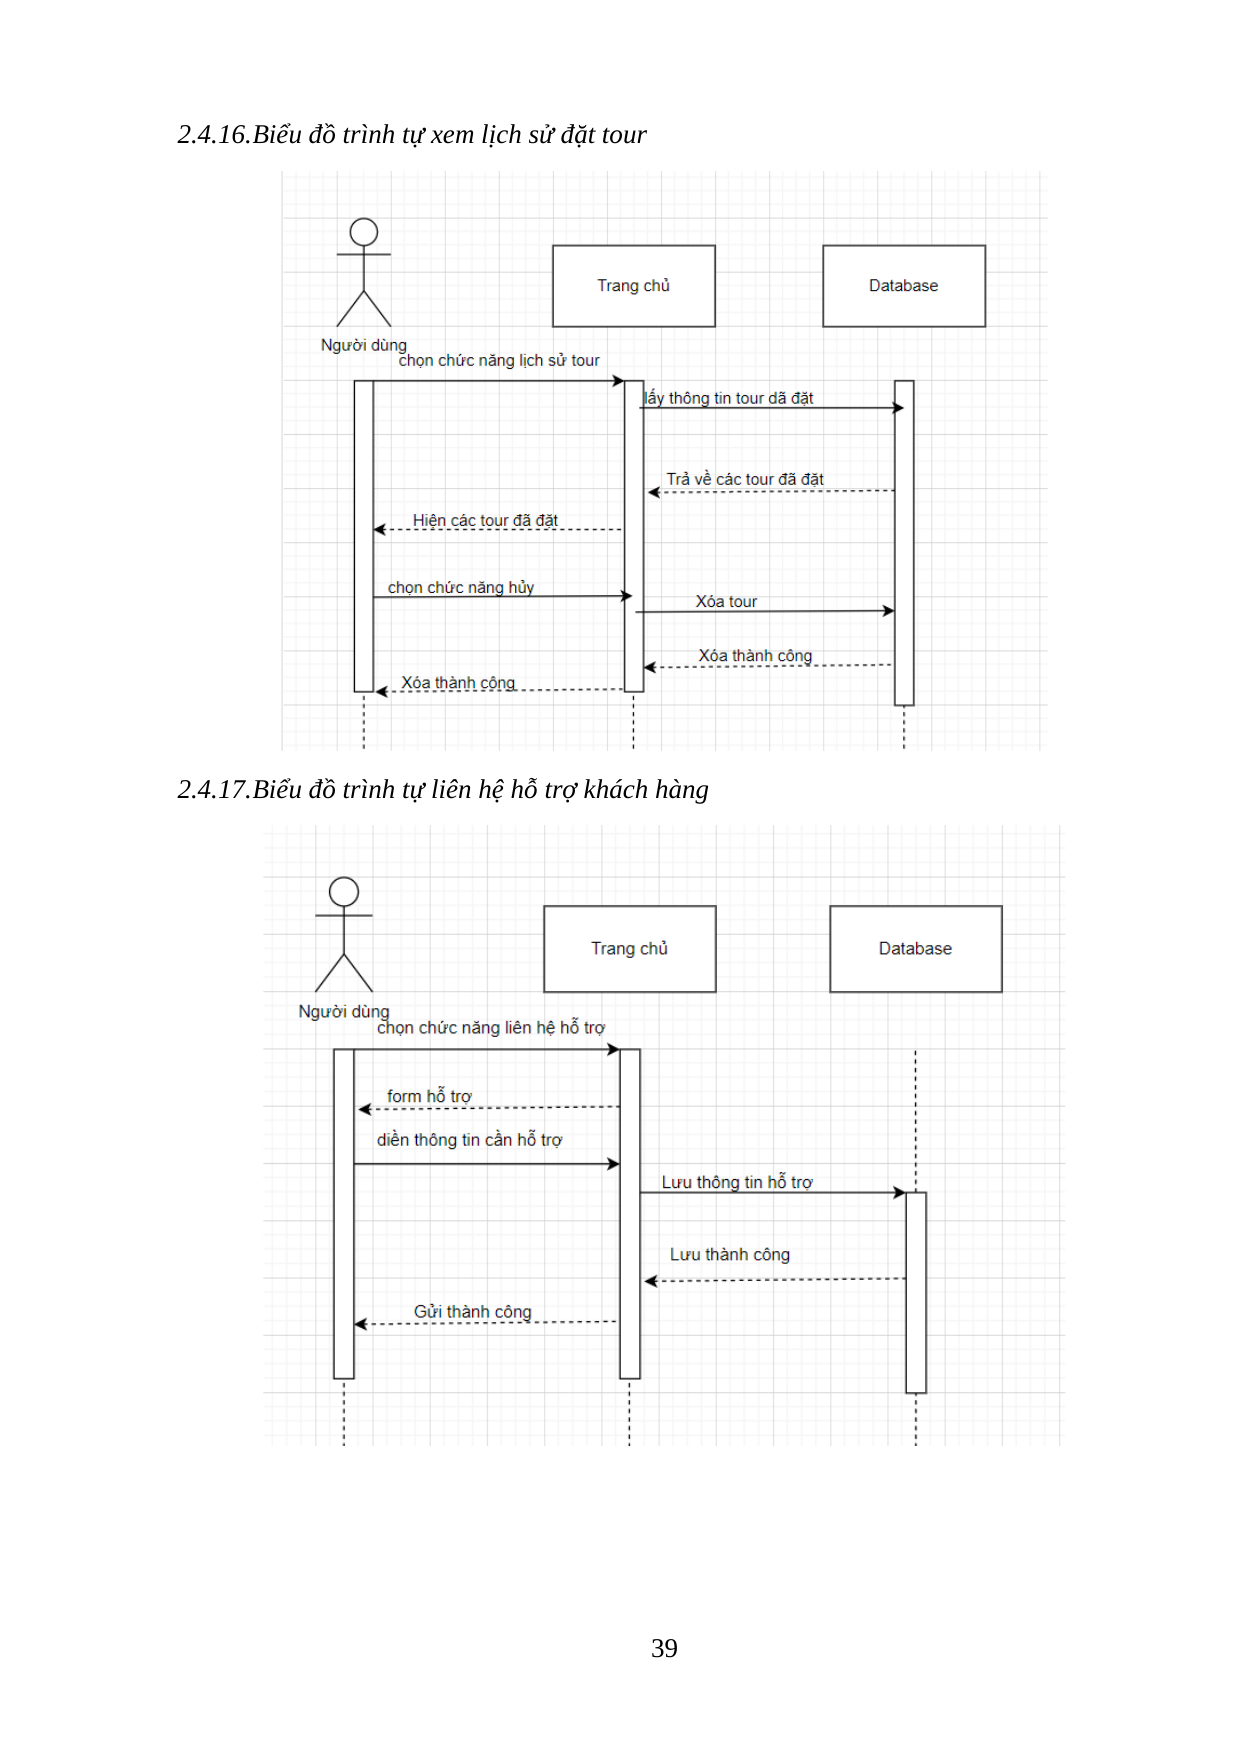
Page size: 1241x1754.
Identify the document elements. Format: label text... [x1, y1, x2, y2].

picture [263, 825, 1066, 1446]
picture [281, 171, 1048, 751]
subtitle Biểu đồ trình tự xem lịch sử đặt tour [177, 118, 1152, 149]
subtitle Biểu đồ trình tự liên hệ hỗ trợ khách hàng [177, 773, 1152, 804]
